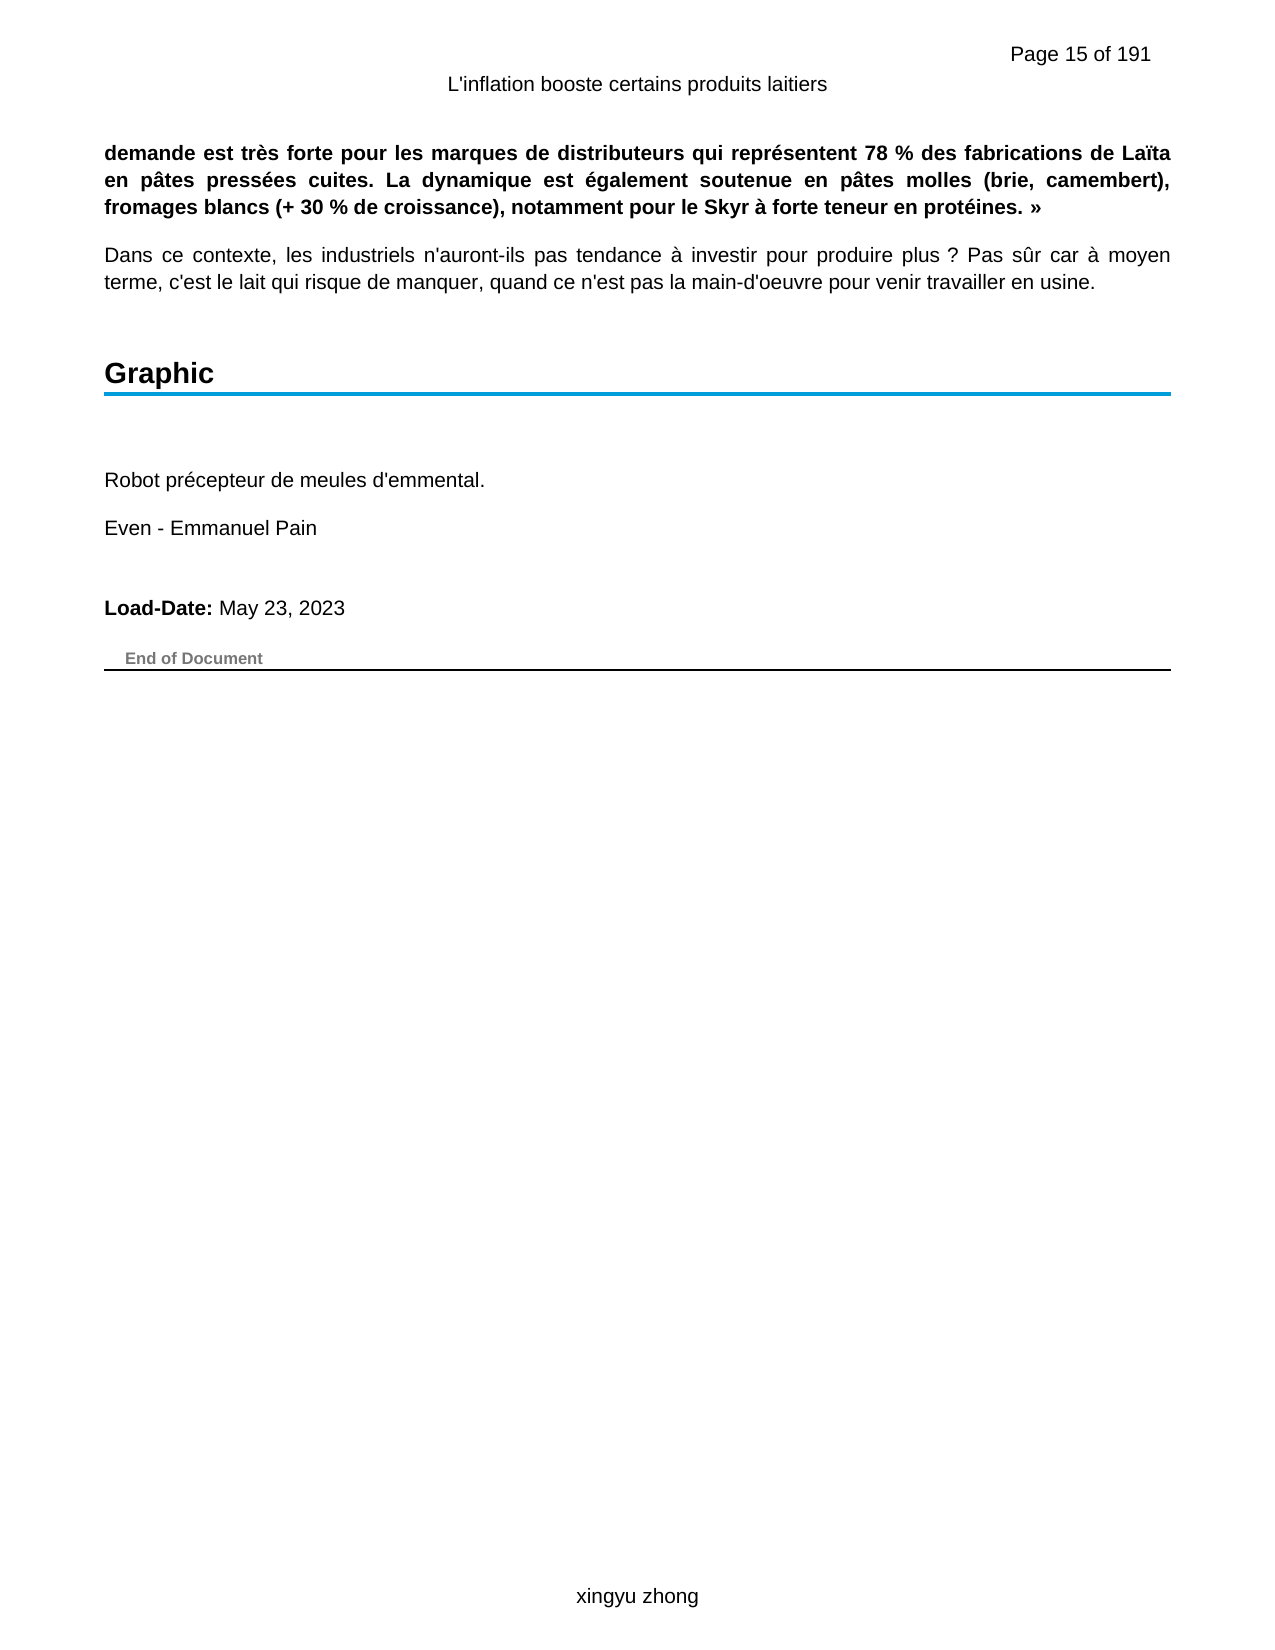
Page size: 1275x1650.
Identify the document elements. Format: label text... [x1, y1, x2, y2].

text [104, 137, 1171, 219]
text Robot précepteur de meules d'emmental. [104, 464, 1171, 491]
text Even - Emmanuel Pain [104, 512, 1171, 539]
text Graphic [104, 319, 1171, 389]
text Load-Date: May 23, 2023 [104, 564, 1171, 620]
text Dans ce contexte, les industriels n'auront-ils pas tendance à investir pour produire plus ? Pas sûr car à moyen terme, c'est le lait qui risque de manquer, quand ce n'est pas la main-d'oeuvre pour venir travailler en usine. [104, 239, 1171, 294]
text End of Document [125, 649, 1171, 668]
